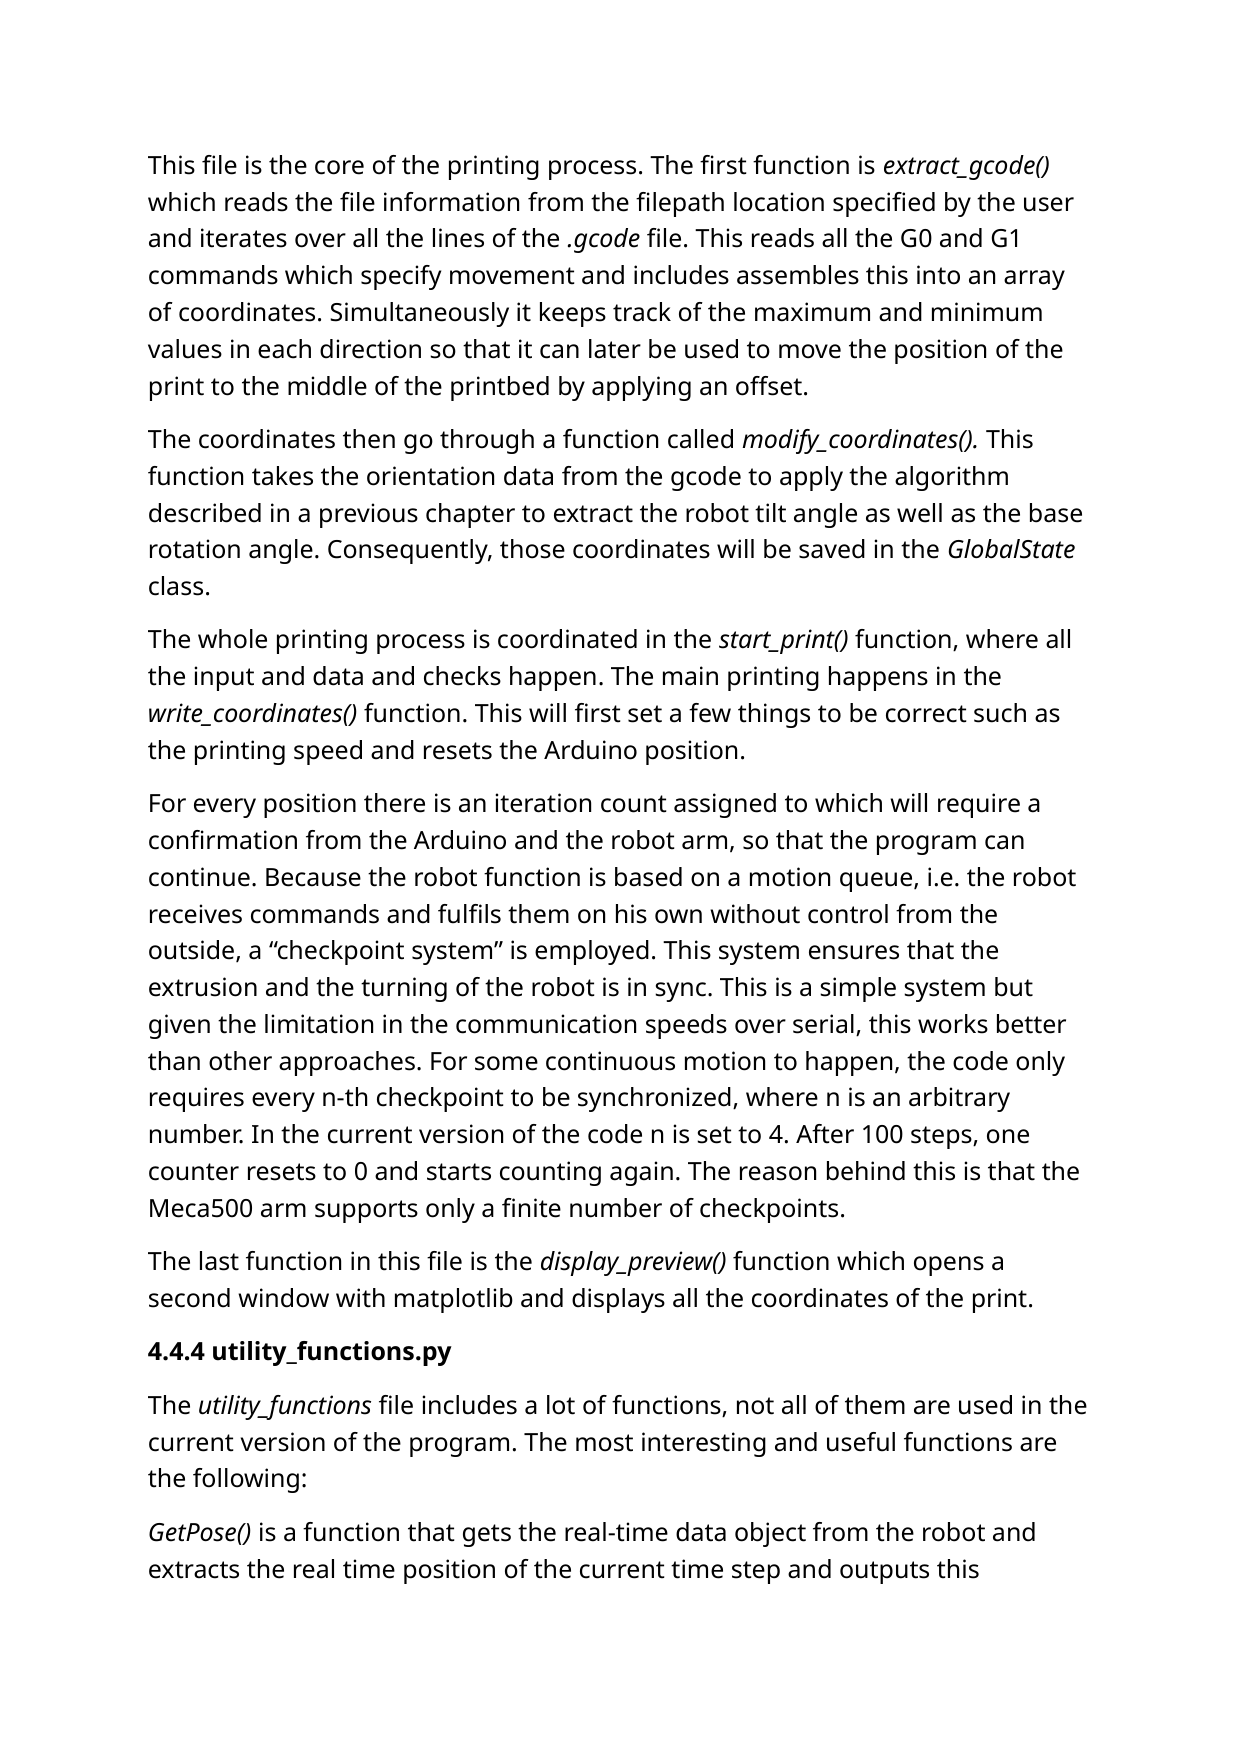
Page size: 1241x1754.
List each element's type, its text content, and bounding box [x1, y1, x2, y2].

text The coordinates then go through a function called modify_coordinates(). This function takes the orientation data from the gcode to apply the algorithm described in a previous chapter to extract the robot tilt angle as well as the base rotation angle. Consequently, those coordinates will be saved in the GlobalState class. [148, 422, 1093, 603]
text This file is the core of the printing process. The first function is extract_gcode() which reads the file information from the filepath location specified by the user and iterates over all the lines of the .gcode file. This reads all the G0 and G1 commands which specify movement and includes assembles this into an array of coordinates. Simultaneously it keeps track of the maximum and minimum values in each direction so that it can later be used to move the position of the print to the middle of the printbed by applying an offset. [148, 148, 1093, 402]
subtitle 4.4.4 utility_functions.py [148, 1334, 1093, 1368]
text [148, 1514, 1093, 1585]
text For every position there is an iteration count assigned to which will require a confirmation from the Arduino and the robot arm, so that the program can continue. Because the robot function is based on a motion queue, i.e. the robot receives commands and fulfils them on his own without control from the outside, a “checkpoint system” is employed. This system ensures that the extrusion and the turning of the robot is in sync. This is a simple system but given the limitation in the communication speeds over serial, this works better than other approaches. For some continuous motion to happen, the code only requires every n-th checkpoint to be synchronized, where n is an arbitrary number. In the current version of the code n is set to 4. After 100 steps, one counter resets to 0 and starts counting again. The reason behind this is that the Meca500 arm supports only a finite number of checkpoints. [148, 786, 1093, 1224]
text The utility_functions file includes a lot of functions, not all of them are used in the current version of the program. The most interesting and useful functions are the following: [148, 1387, 1093, 1495]
text The whole printing process is coordinated in the start_print() function, where all the input and data and checks happen. The main printing happens in the write_coordinates() function. This will first set a few things to be correct such as the printing speed and resets the Arduino position. [148, 622, 1093, 767]
text The last function in this file is the display_preview() function which opens a second window with matplotlib and displays all the coordinates of the print. [148, 1244, 1093, 1315]
